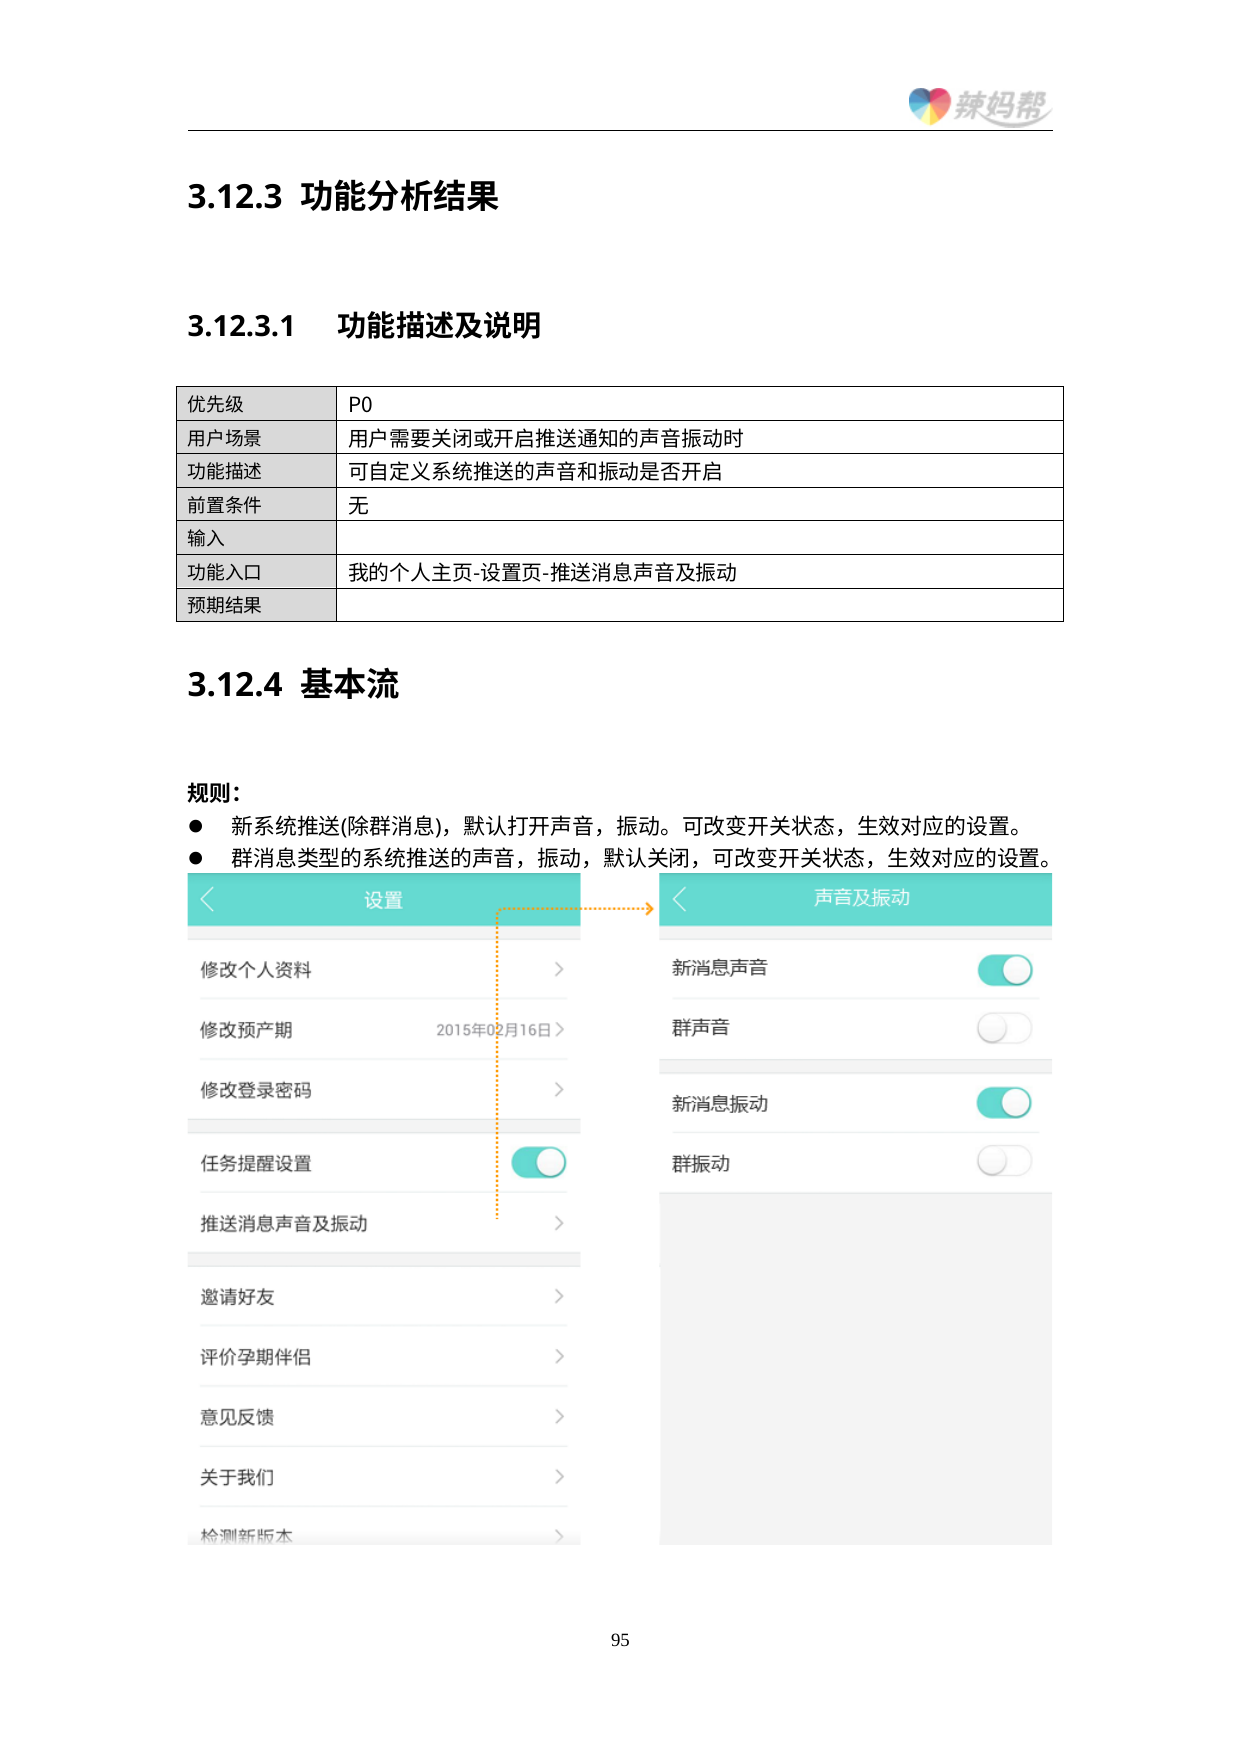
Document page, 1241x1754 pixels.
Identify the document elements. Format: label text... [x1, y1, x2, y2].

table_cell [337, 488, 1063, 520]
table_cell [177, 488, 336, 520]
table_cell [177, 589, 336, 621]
subtitle 基本流 [187, 649, 1053, 714]
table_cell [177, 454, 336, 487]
text 规则： [187, 776, 1053, 808]
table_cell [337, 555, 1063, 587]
picture [909, 88, 1053, 128]
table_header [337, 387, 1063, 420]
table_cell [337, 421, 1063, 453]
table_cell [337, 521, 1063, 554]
subtitle 功能分析结果 [187, 162, 1053, 227]
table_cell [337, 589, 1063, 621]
picture [187, 873, 1053, 1545]
list 新系统推送(除群消息)，默认打开声音，振动。可改变开关状态，生效对应的设置。 [187, 808, 1053, 841]
subtitle 功能描述及说明 [187, 291, 1053, 356]
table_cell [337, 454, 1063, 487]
list 群消息类型的系统推送的声音，振动，默认关闭，可改变开关状态，生效对应的设置。 [187, 841, 1053, 873]
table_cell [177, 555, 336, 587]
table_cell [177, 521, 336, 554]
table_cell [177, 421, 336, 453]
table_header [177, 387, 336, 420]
